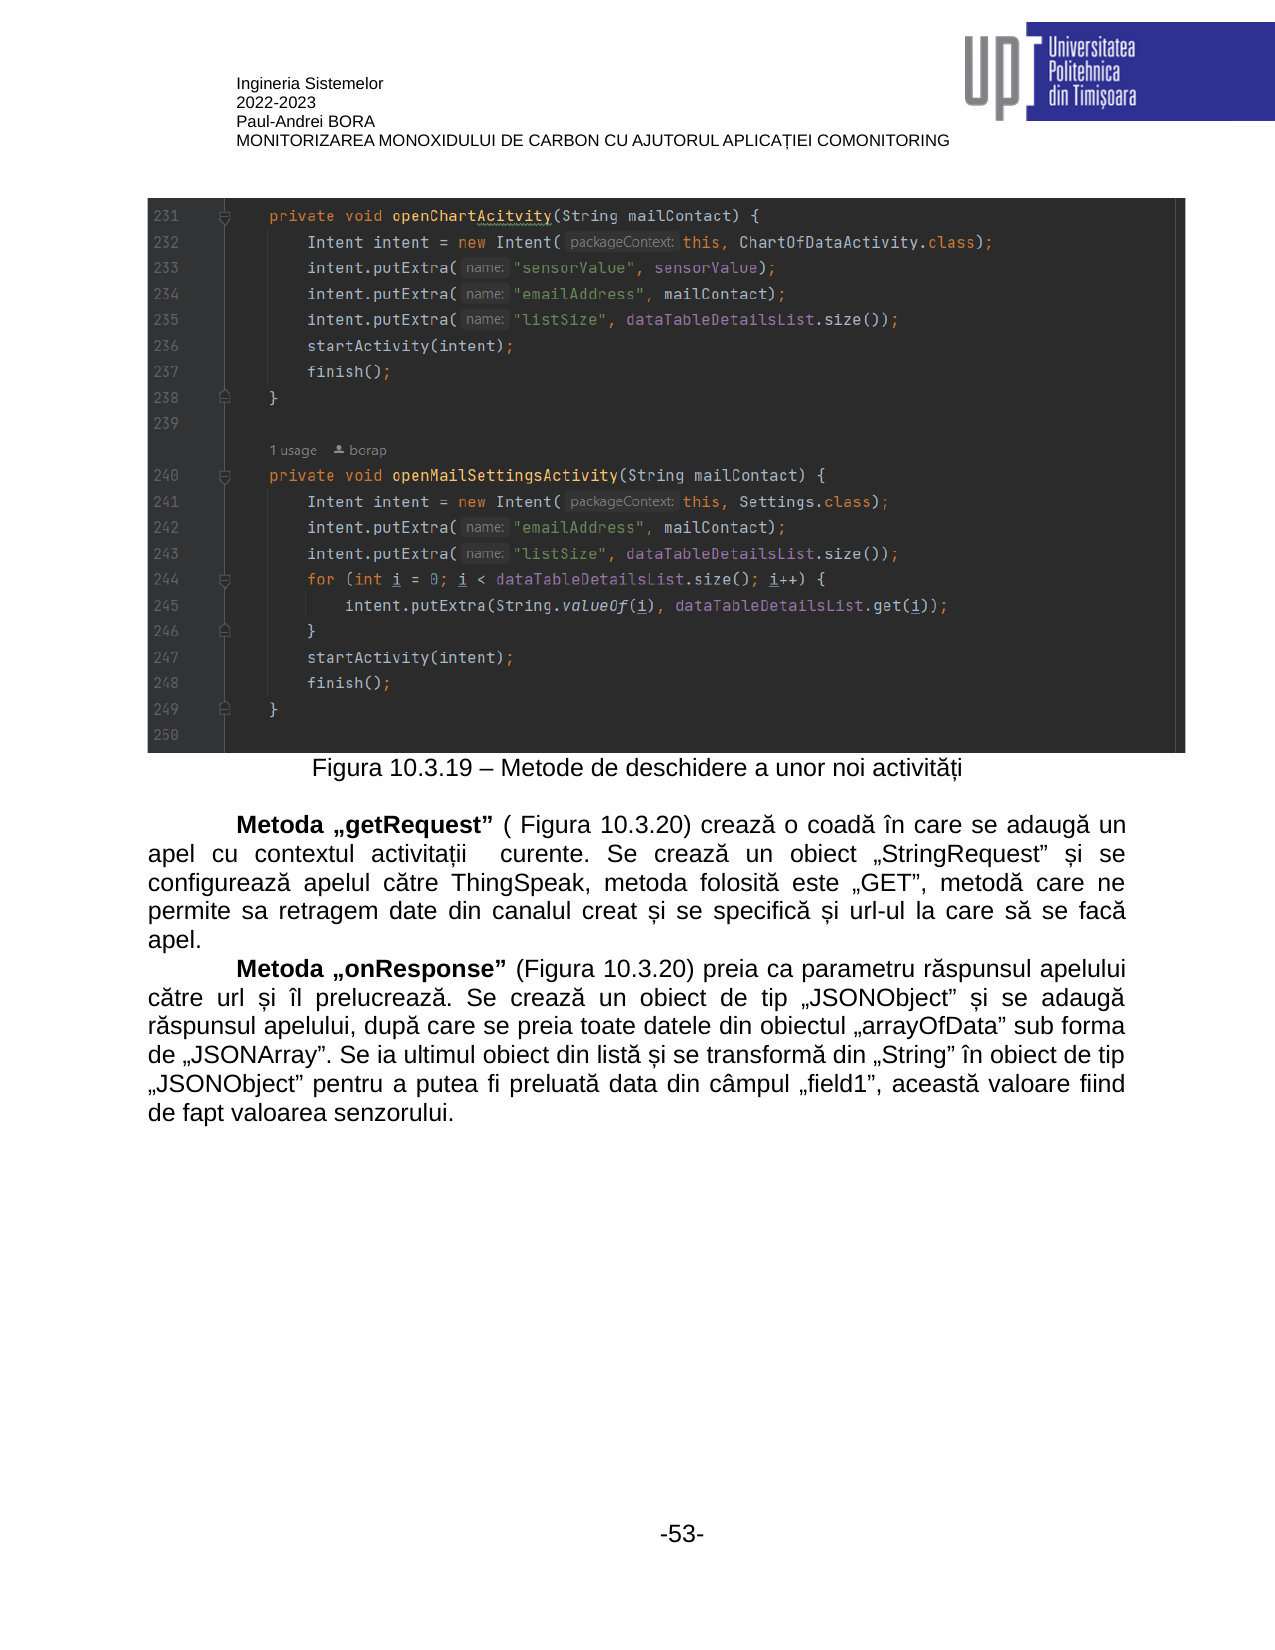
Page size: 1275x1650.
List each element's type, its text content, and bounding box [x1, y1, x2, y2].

text Metoda „getRequest” ( Figura 10.3.20) crează o coadă în care se adaugă un apel cu contextul activitații curente. Se crează un obiect „StringRequest” și se configurează apelul către ThingSpeak, metoda folosită este „GET”, metodă care ne permite sa retragem date din canalul creat și se specifică și url-ul la care să se facă apel. [148, 810, 1127, 954]
picture [965, 22, 1275, 121]
text Figura 10.3.19 – Metode de deschidere a unor noi activități [148, 753, 1127, 781]
text Metoda „onResponse” (Figura 10.3.20) preia ca parametru răspunsul apelului către url și îl prelucrează. Se crează un obiect de tip „JSONObject” și se adaugă răspunsul apelului, după care se preia toate datele din obiectul „arrayOfData” sub forma de „JSONArray”. Se ia ultimul obiect din listă și se transformă din „String” în obiect de tip „JSONObject” pentru a putea fi preluată data din câmpul „field1”, această valoare fiind de fapt valoarea senzorului. [148, 954, 1127, 1126]
picture [147, 198, 1186, 753]
